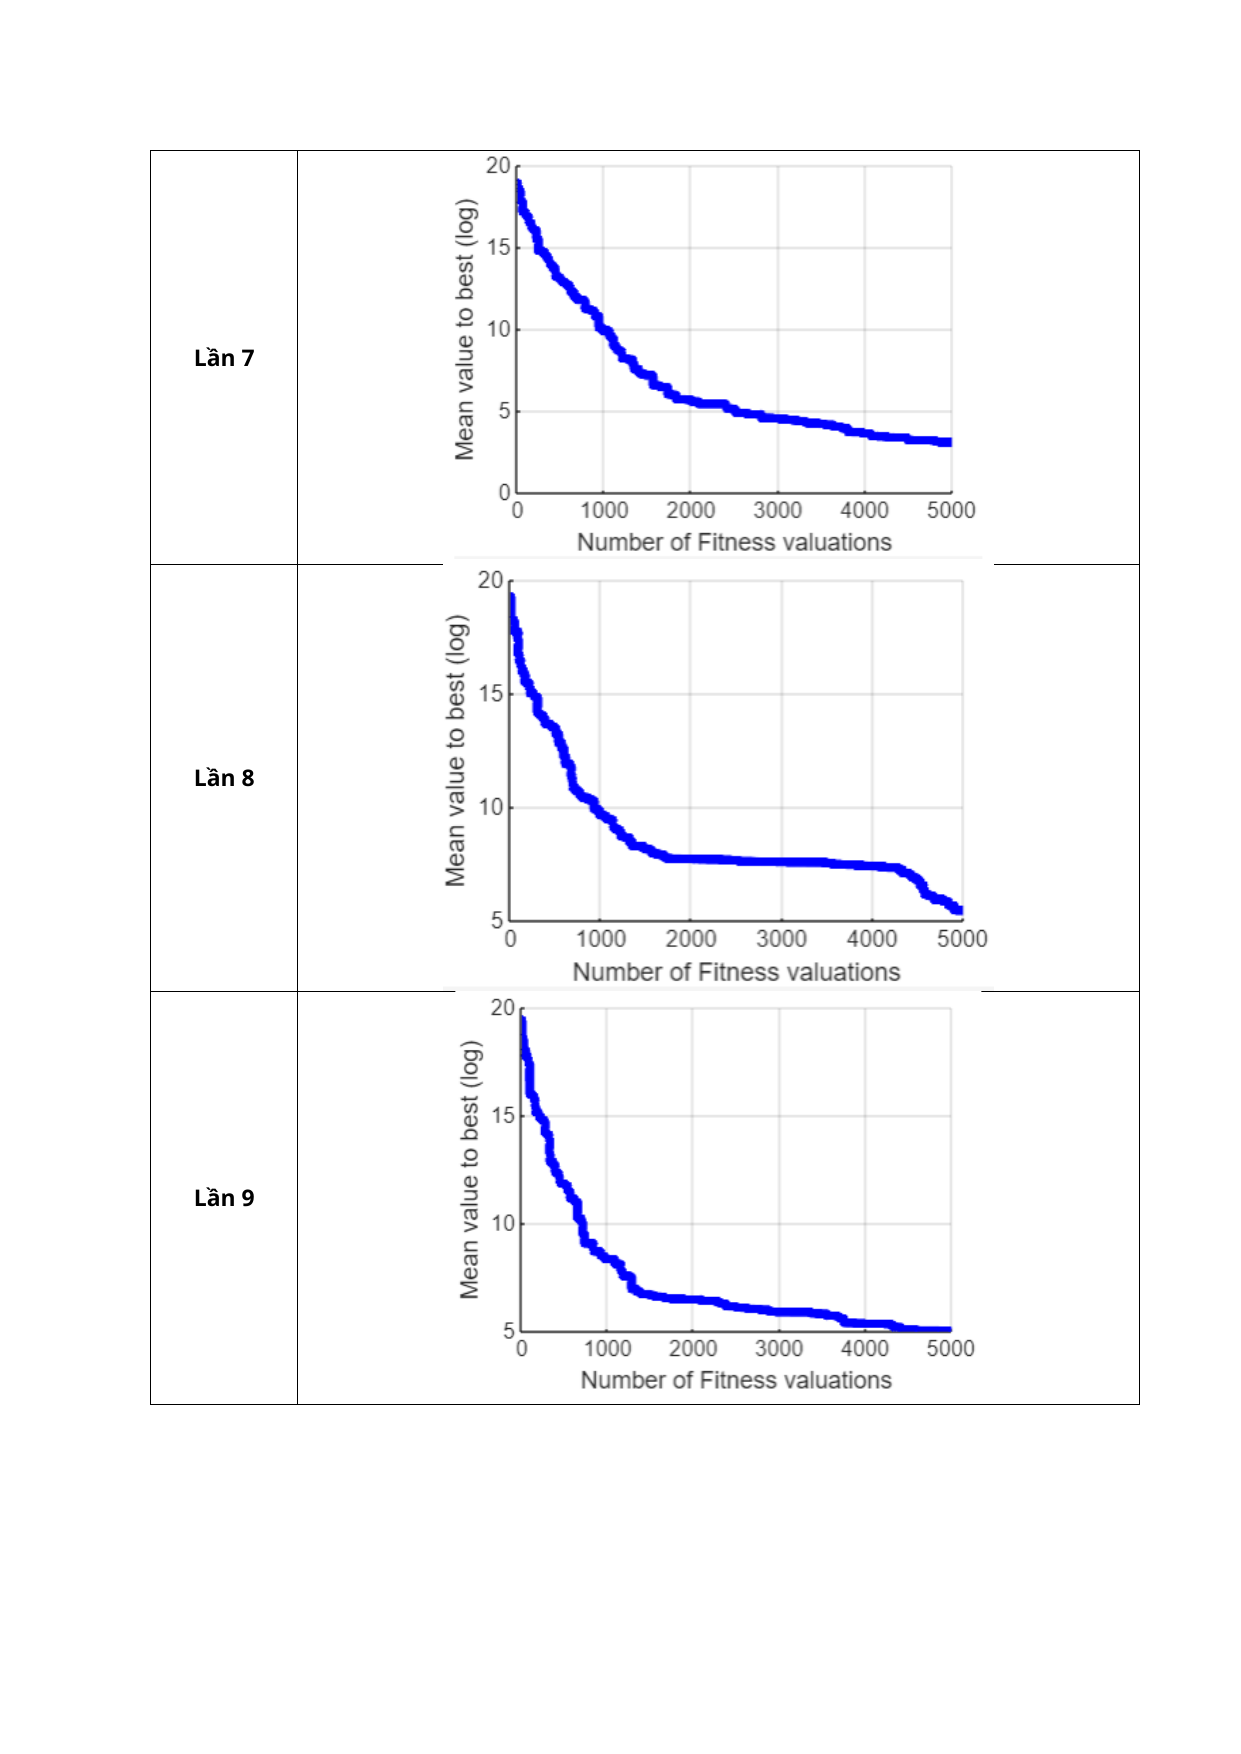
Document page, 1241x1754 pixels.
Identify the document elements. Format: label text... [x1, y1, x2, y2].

picture [443, 564, 994, 1390]
table_cell [994, 565, 1139, 991]
picture [454, 151, 983, 559]
table_cell [298, 992, 1139, 1404]
table_cell Lần 9 [151, 992, 297, 1404]
table_cell Lần 7 [151, 151, 297, 563]
table_cell [298, 565, 443, 991]
table_cell [298, 151, 1139, 563]
table_cell Lần 8 [151, 565, 297, 991]
